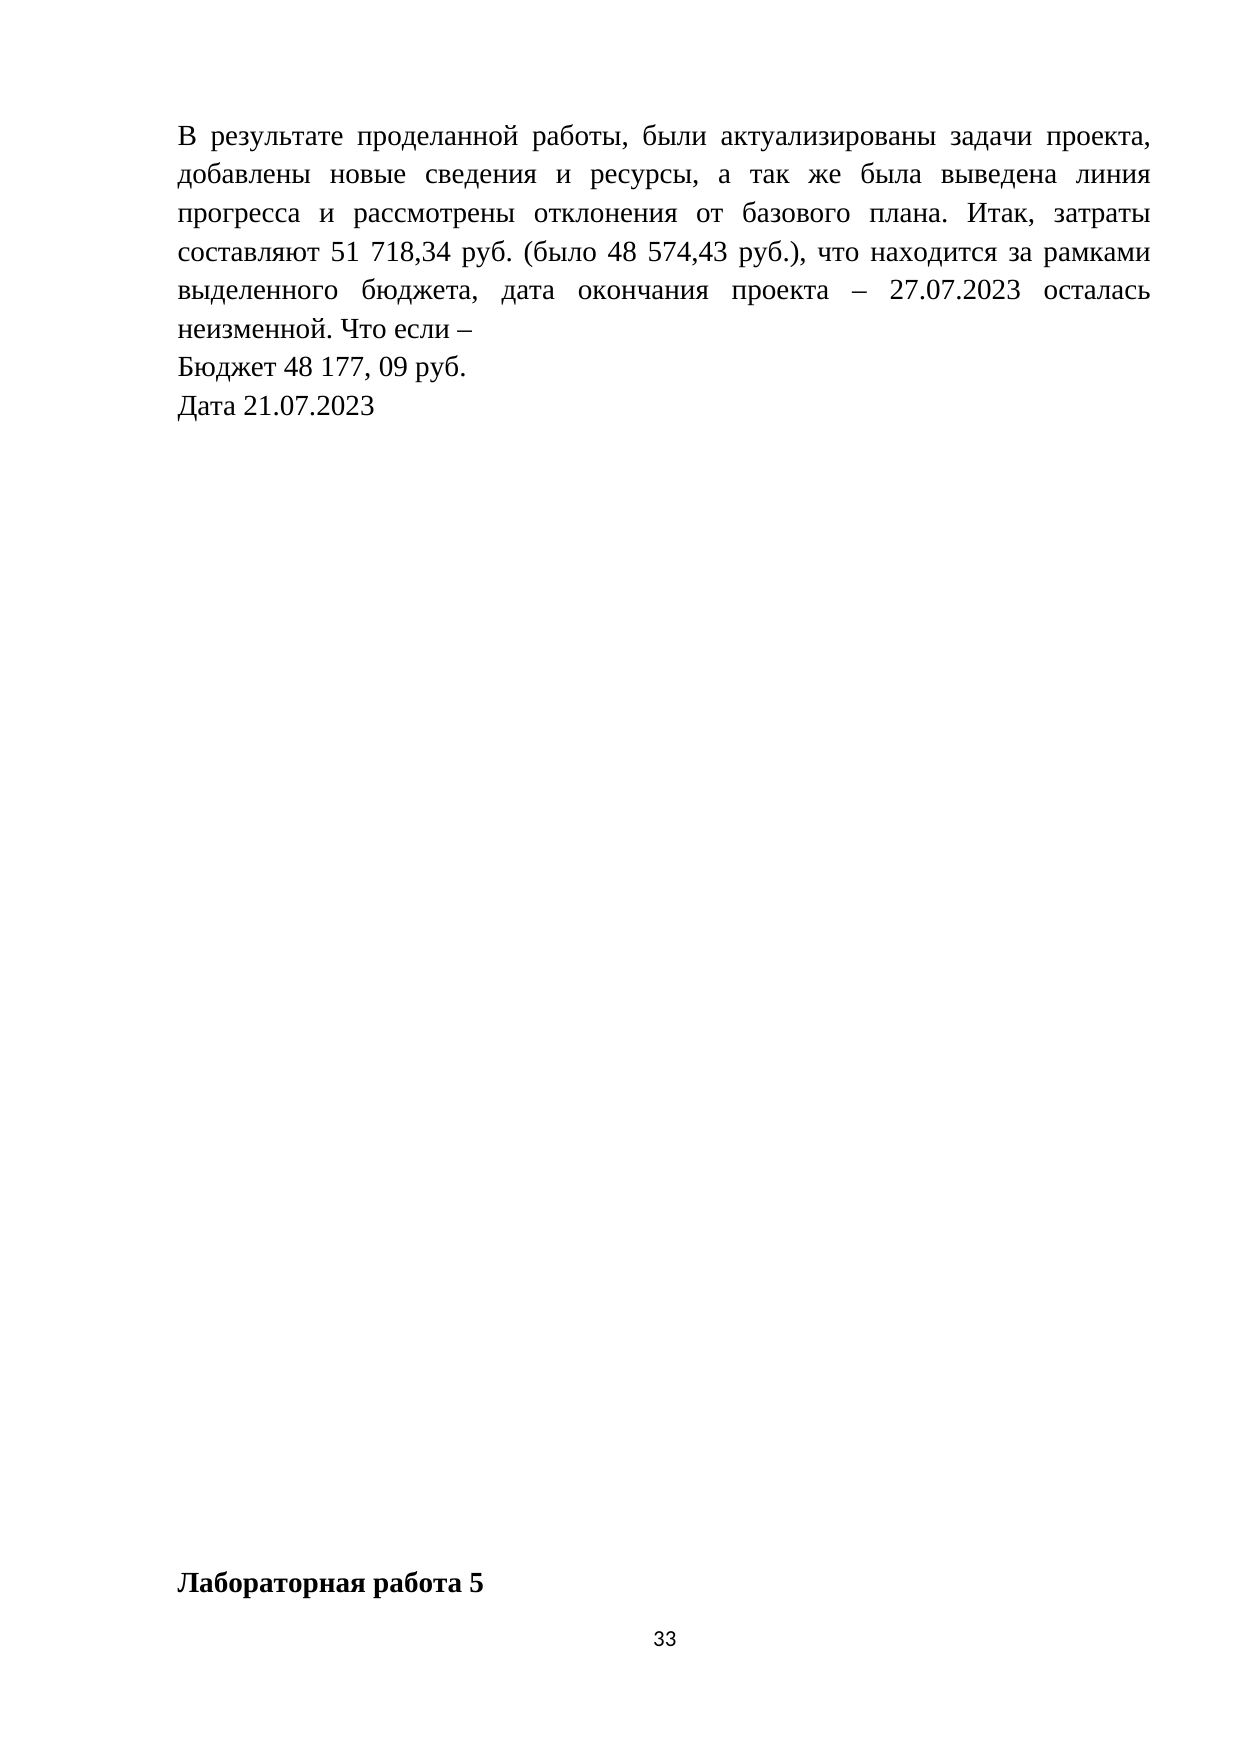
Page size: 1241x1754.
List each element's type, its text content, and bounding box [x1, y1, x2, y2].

text Бюджет 48 177, 09 руб. [177, 349, 1152, 383]
text В результате проделанной работы, были актуализированы задачи проекта, добавлены новые сведения и ресурсы, а так же была выведена линия прогресса и рассмотрены отклонения от базового плана. Итак, затраты составляют 51 718,34 руб. (было 48 574,43 руб.), что находится за рамками выделенного бюджета, дата окончания проекта – 27.07.2023 осталась неизменной. Что если – [177, 118, 1152, 344]
text Лабораторная работа 5 [177, 1565, 1152, 1598]
text Дата 21.07.2023 [177, 388, 1152, 421]
